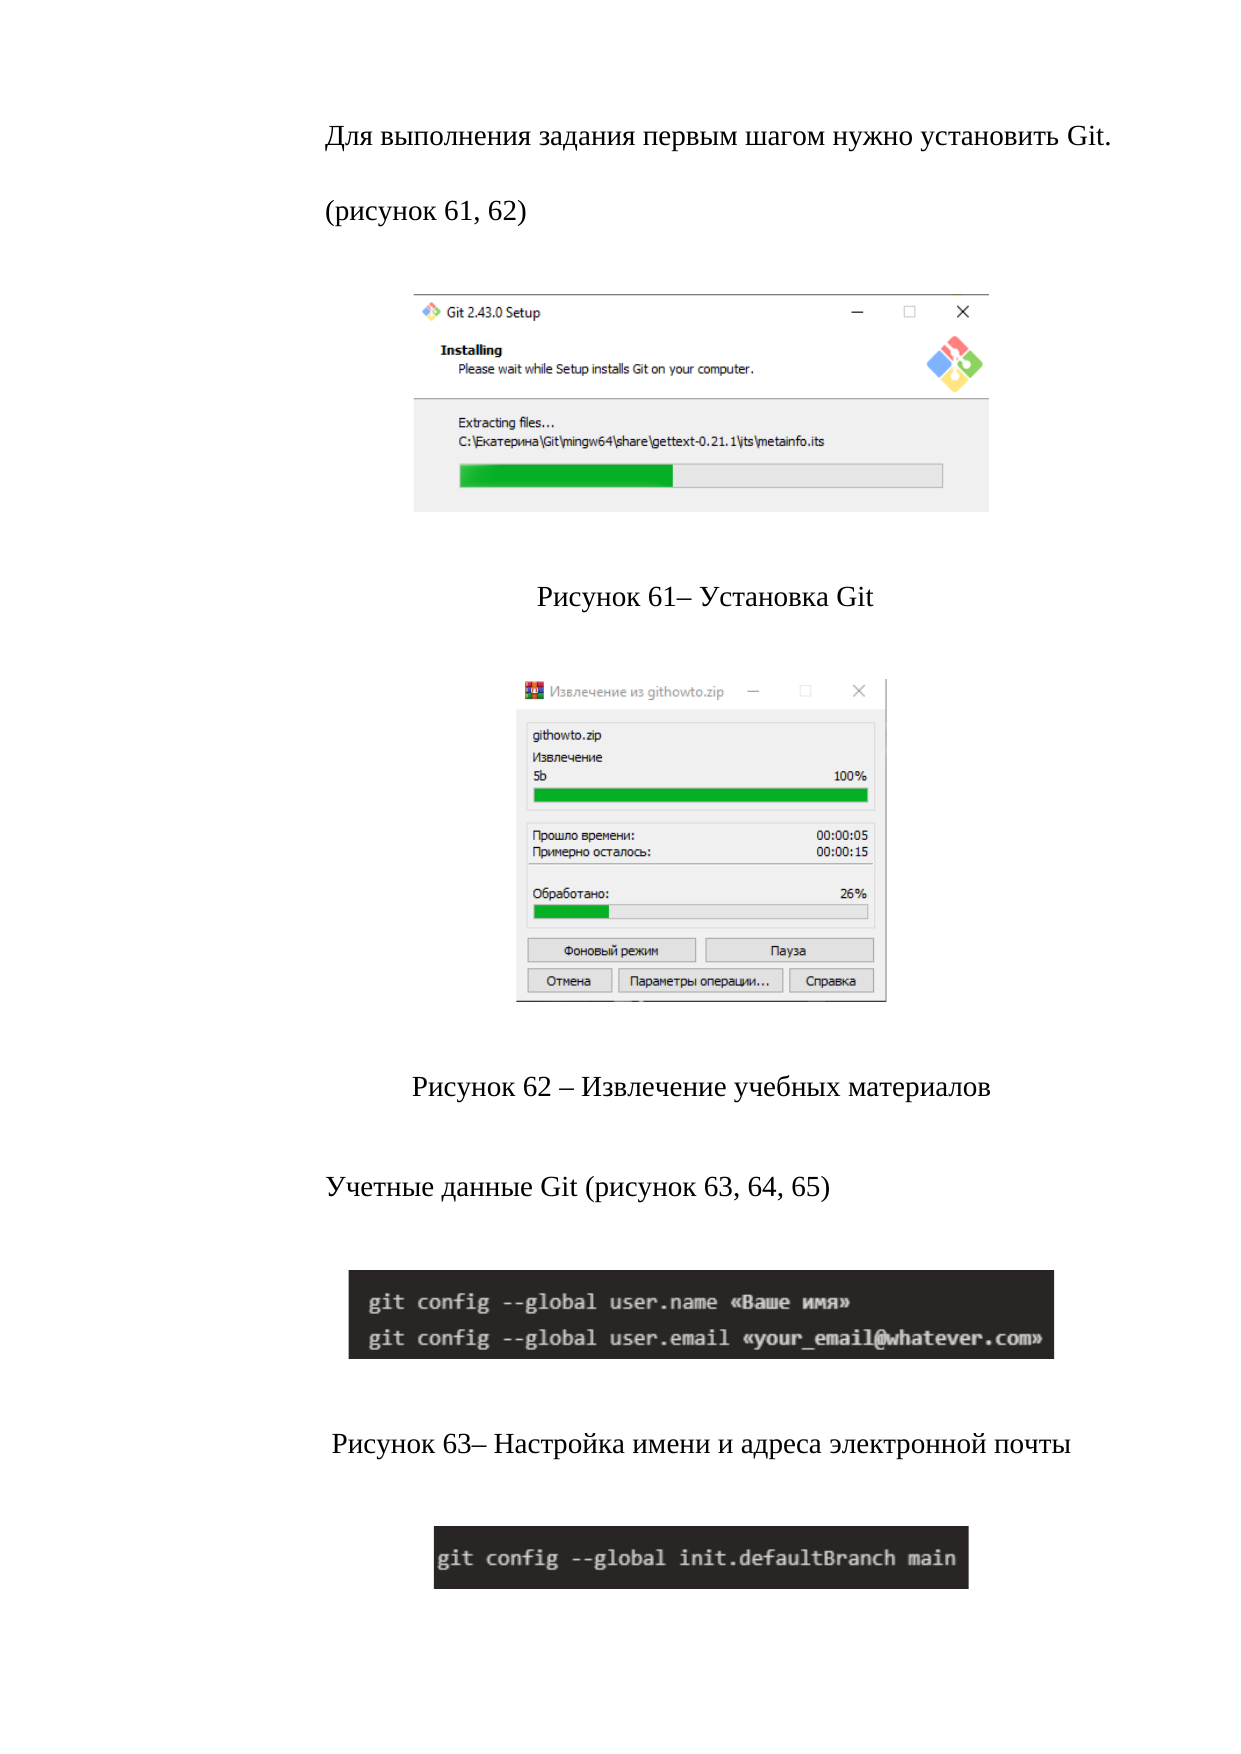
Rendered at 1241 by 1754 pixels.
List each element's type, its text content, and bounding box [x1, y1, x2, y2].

text Для выполнения задания первым шагом нужно установить Git. [251, 118, 1152, 152]
list Рисунок 63– Настройка имени и адреса электронной почты [251, 1426, 1152, 1459]
picture [348, 1270, 1055, 1359]
picture [516, 679, 887, 1002]
text (рисунок 61, 62) [251, 193, 1152, 227]
picture [413, 294, 989, 512]
text Рисунок 62 – Извлечение учебных материалов [251, 1069, 1152, 1102]
text Рисунок 61– Установка Git [251, 579, 1152, 612]
text Учетные данные Git (рисунок 63, 64, 65) [251, 1169, 1152, 1203]
picture [433, 1526, 969, 1589]
